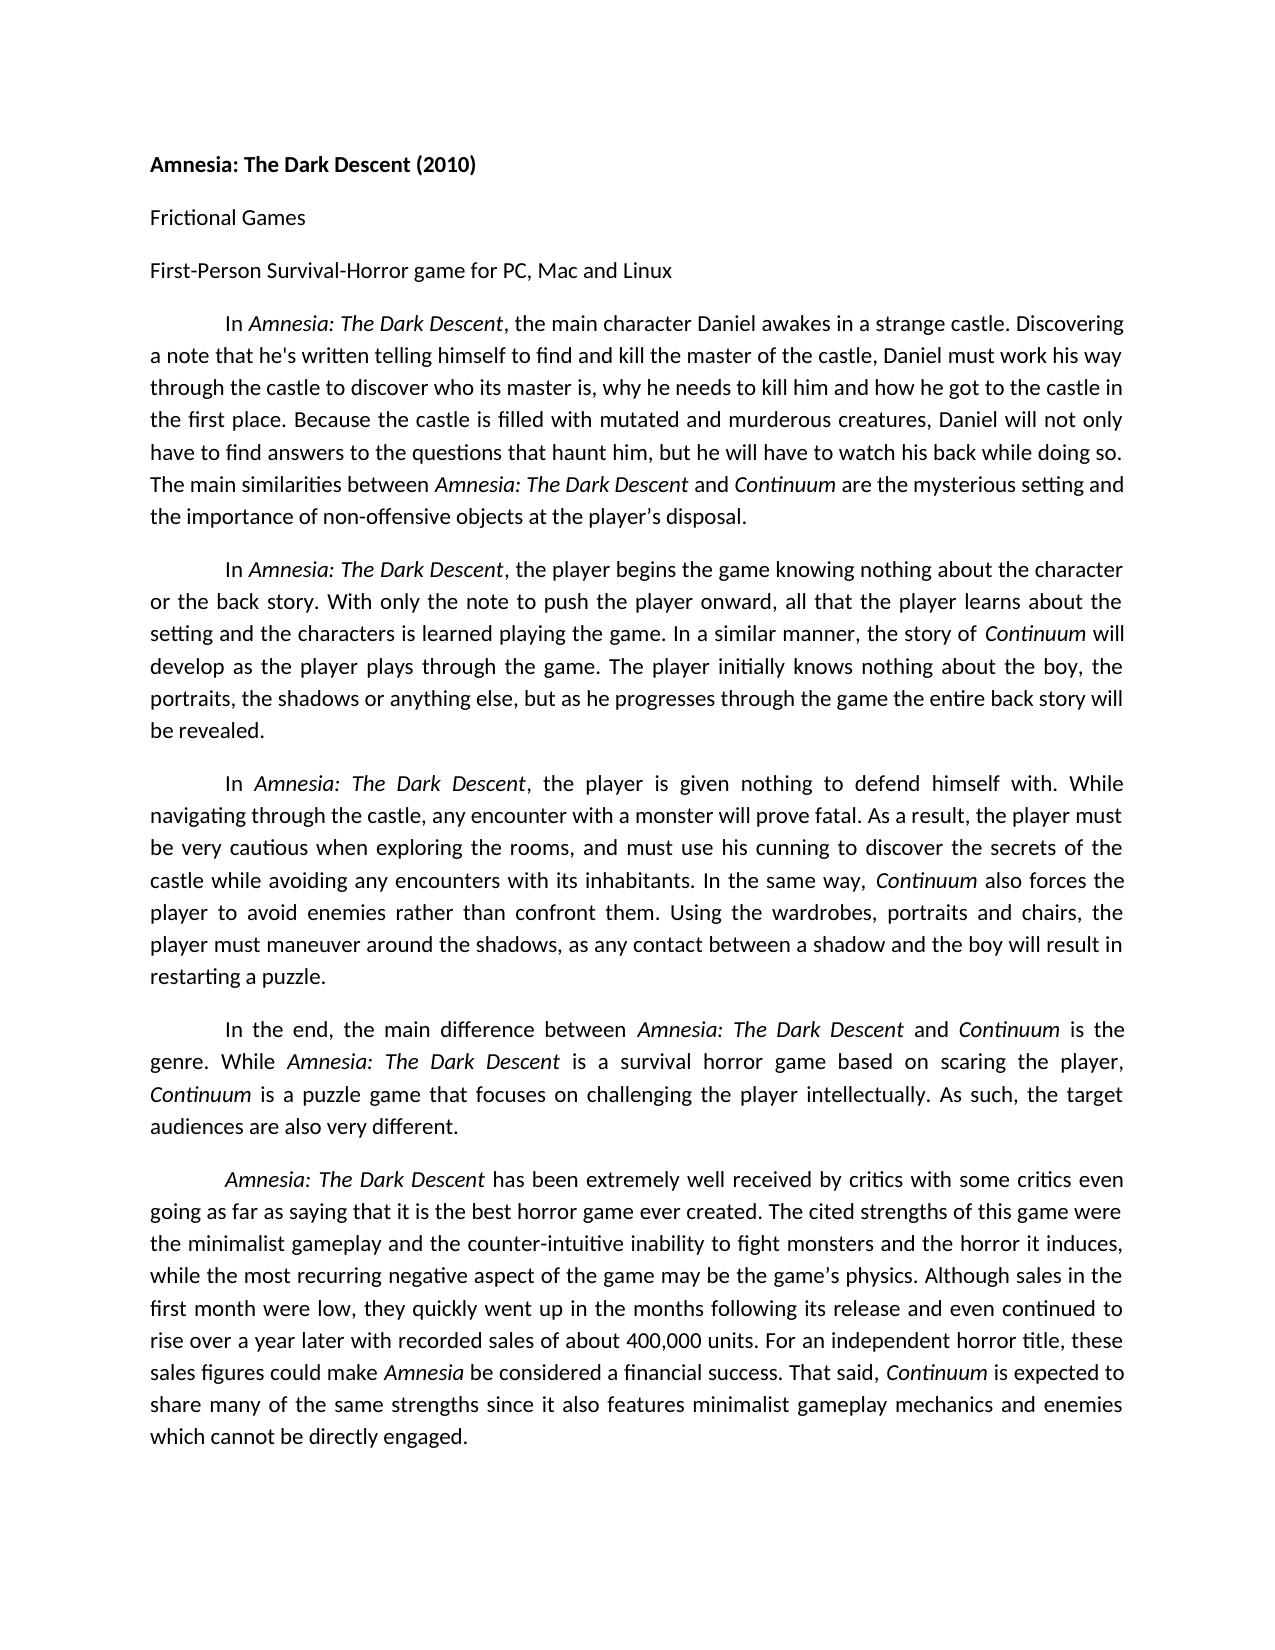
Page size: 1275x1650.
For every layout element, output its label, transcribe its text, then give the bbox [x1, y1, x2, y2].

text Frictional Games [150, 203, 1125, 231]
text In the end, the main difference between Amnesia: The Dark Descent and Continuum is the genre. While Amnesia: The Dark Descent is a survival horror game based on scaring the player, Continuum is a puzzle game that focuses on challenging the player intellectually. As such, the target audiences are also very different. [150, 1015, 1125, 1140]
text In Amnesia: The Dark Descent, the player begins the game knowing nothing about the character or the back story. With only the note to push the player onward, all that the player learns about the setting and the characters is learned playing the game. In a similar manner, the story of Continuum will develop as the player plays through the game. The player initially knows nothing about the boy, the portraits, the shadows or anything else, but as he progresses through the game the entire back story will be revealed. [150, 555, 1125, 744]
text Amnesia: The Dark Descent has been extremely well received by critics with some critics even going as far as saying that it is the best horror game ever created. The cited strengths of this game were the minimalist gameplay and the counter-intuitive inability to fight monsters and the horror it induces, while the most recurring negative aspect of the game may be the game’s physics. Although sales in the first month were low, they quickly went up in the months following its release and even continued to rise over a year later with recorded sales of about 400,000 units. For an independent horror title, these sales figures could make Amnesia be considered a financial success. That said, Continuum is expected to share many of the same strengths since it also features minimalist gameplay mechanics and enemies which cannot be directly engaged. [150, 1165, 1125, 1450]
text First-Person Survival-Horror game for PC, Mac and Linux [150, 256, 1125, 284]
text In Amnesia: The Dark Descent, the player is given nothing to defend himself with. While navigating through the castle, any encounter with a monster will prove fatal. As a result, the player must be very cautious when exploring the rooms, and must use his cunning to discover the secrets of the castle while avoiding any encounters with its inhabitants. In the same way, Continuum also forces the player to avoid enemies rather than confront them. Using the wardrobes, portraits and chairs, the player must maneuver around the shadows, as any contact between a shadow and the boy will result in restarting a puzzle. [150, 769, 1125, 990]
text In Amnesia: The Dark Descent, the main character Daniel awakes in a strange castle. Discovering a note that he's written telling himself to find and kill the master of the castle, Daniel must work his way through the castle to discover who its master is, why he needs to kill him and how he got to the castle in the first place. Because the castle is filled with mutated and murderous creatures, Daniel will not only have to find answers to the questions that haunt him, but he will have to watch his back while doing so. The main similarities between Amnesia: The Dark Descent and Continuum are the mysterious setting and the importance of non-offensive objects at the player’s disposal. [150, 309, 1125, 530]
text Amnesia: The Dark Descent (2010) [150, 150, 1125, 178]
